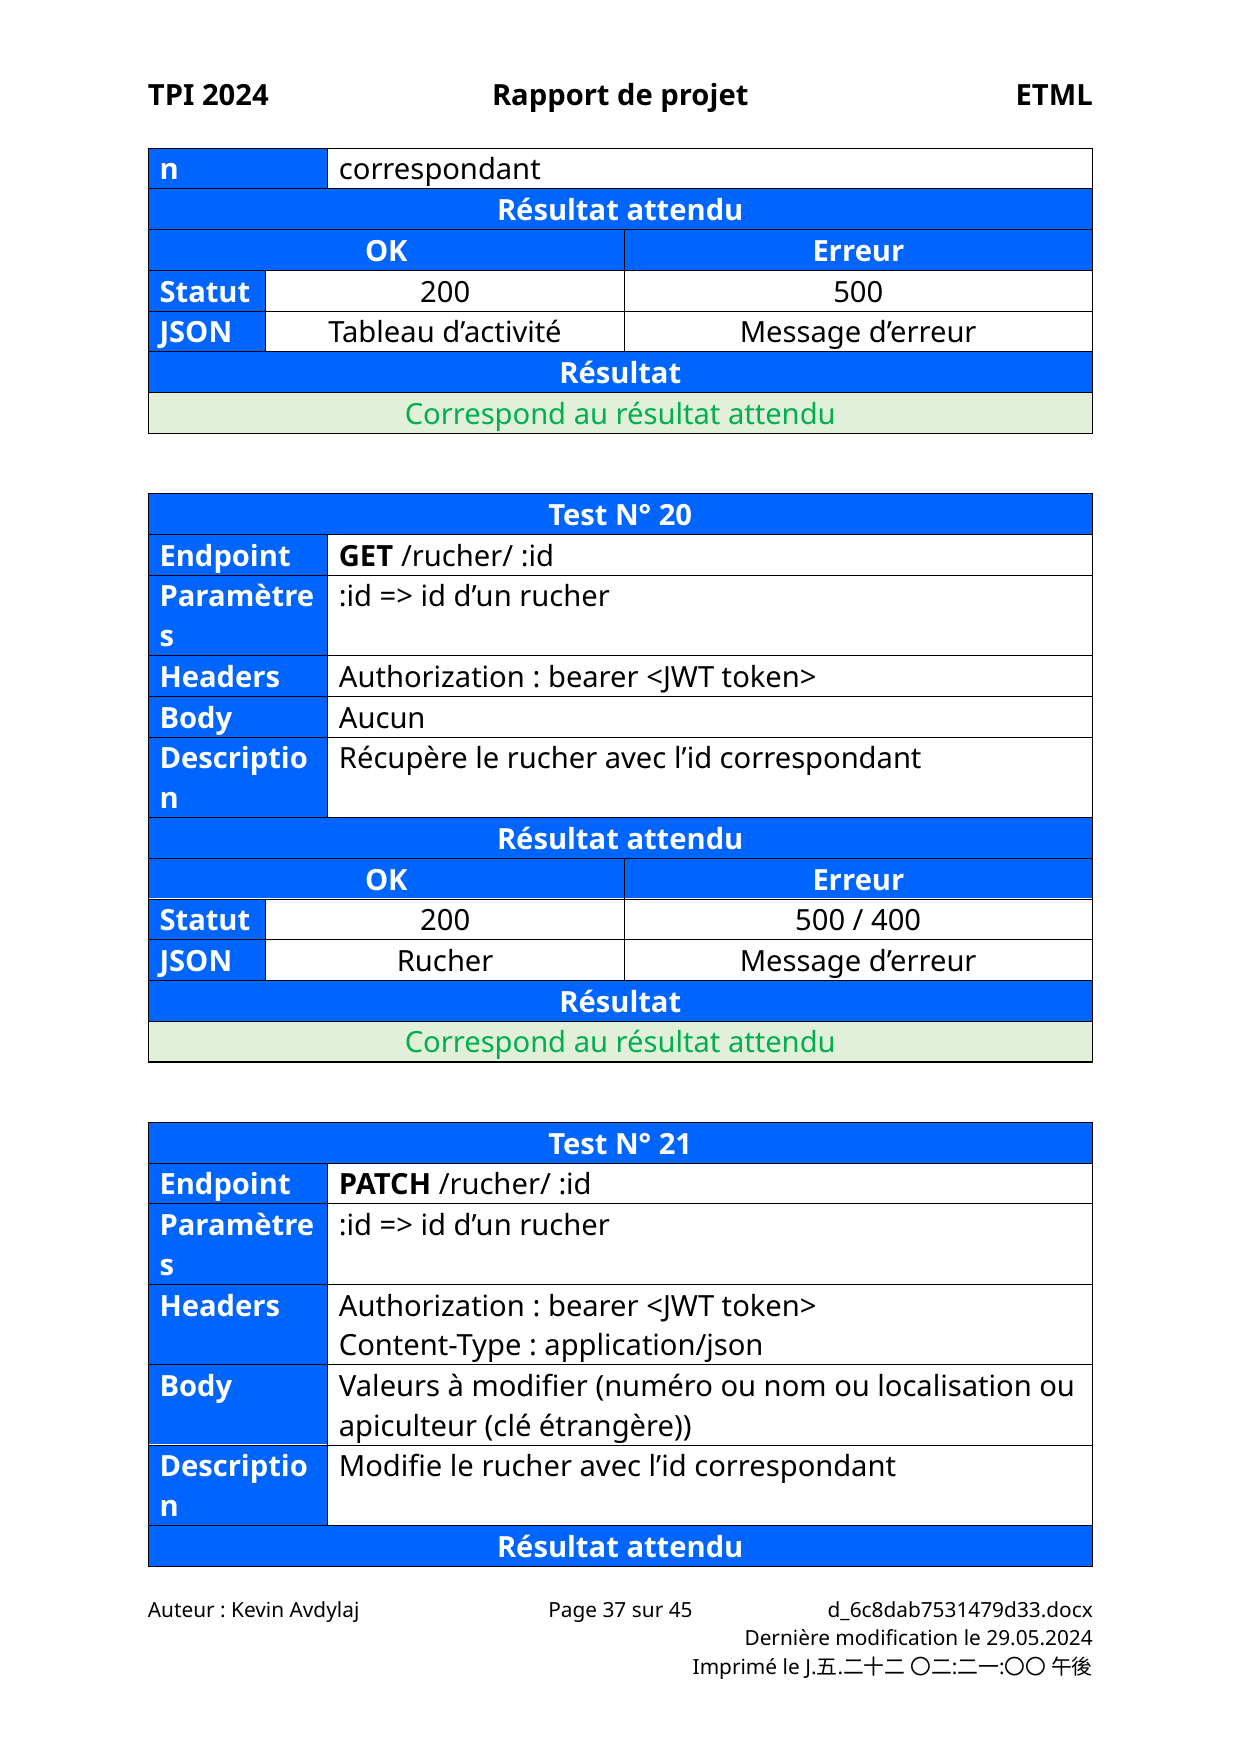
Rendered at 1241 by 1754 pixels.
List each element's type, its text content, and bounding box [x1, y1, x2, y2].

table_cell JSON [149, 312, 265, 351]
table_cell 200 [266, 271, 624, 311]
table_cell Erreur [625, 230, 1092, 270]
table_cell Modifie le rucher avec l’id correspondant [328, 1446, 1092, 1525]
table_cell Valeurs à modifier (numéro ou nom ou localisation ou apiculteur (clé étrangère)) [328, 1365, 1092, 1444]
table_cell Paramètres [149, 576, 327, 655]
table_cell Statut [149, 900, 265, 939]
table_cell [328, 149, 1092, 188]
table_cell OK [149, 230, 624, 270]
table_cell JSON [149, 940, 265, 980]
table_cell GET /rucher/ :id [328, 535, 1092, 575]
table_cell Tableau d’activité [266, 312, 624, 351]
table_cell Rucher [266, 940, 624, 980]
table_cell PATCH /rucher/ :id [328, 1164, 1092, 1203]
table_cell Résultat [149, 352, 1092, 392]
table_cell Authorization : bearer <JWT token> Content-Type : application/json [328, 1285, 1092, 1364]
table_cell 500 / 400 [625, 900, 1092, 939]
table_cell Endpoint [149, 1164, 327, 1203]
table_cell Statut [149, 271, 265, 311]
table_cell Résultat attendu [149, 189, 1092, 229]
table_cell Aucun [328, 697, 1092, 737]
table_cell Body [149, 1365, 327, 1444]
table_cell Paramètres [149, 1204, 327, 1284]
table_cell Description [149, 1446, 327, 1525]
table_cell Message d’erreur [625, 940, 1092, 980]
table_cell 200 [266, 900, 624, 939]
table_cell Description [149, 738, 327, 817]
table_cell Authorization : bearer <JWT token> [328, 656, 1092, 696]
table_cell Correspond au résultat attendu [149, 1022, 1092, 1061]
table_cell OK [149, 859, 624, 898]
table_cell Correspond au résultat attendu [149, 393, 1092, 433]
table_cell Headers [149, 1285, 327, 1364]
table_cell 500 [625, 271, 1092, 311]
table_cell Endpoint [149, 535, 327, 575]
table_cell Erreur [625, 859, 1092, 898]
table_cell :id => id d’un rucher [328, 1204, 1092, 1284]
table_cell Récupère le rucher avec l’id correspondant [328, 738, 1092, 817]
table_cell Message d’erreur [625, 312, 1092, 351]
table_header Test N° 20 [149, 494, 1092, 534]
table_header Test N° 21 [149, 1123, 1092, 1163]
table_cell :id => id d’un rucher [328, 576, 1092, 655]
table_cell Description [149, 149, 327, 188]
table_cell Résultat attendu [149, 818, 1092, 858]
table_cell Body [149, 697, 327, 737]
table_cell Résultat [149, 981, 1092, 1021]
table_cell Headers [149, 656, 327, 696]
table_cell Résultat attendu [149, 1526, 1092, 1566]
